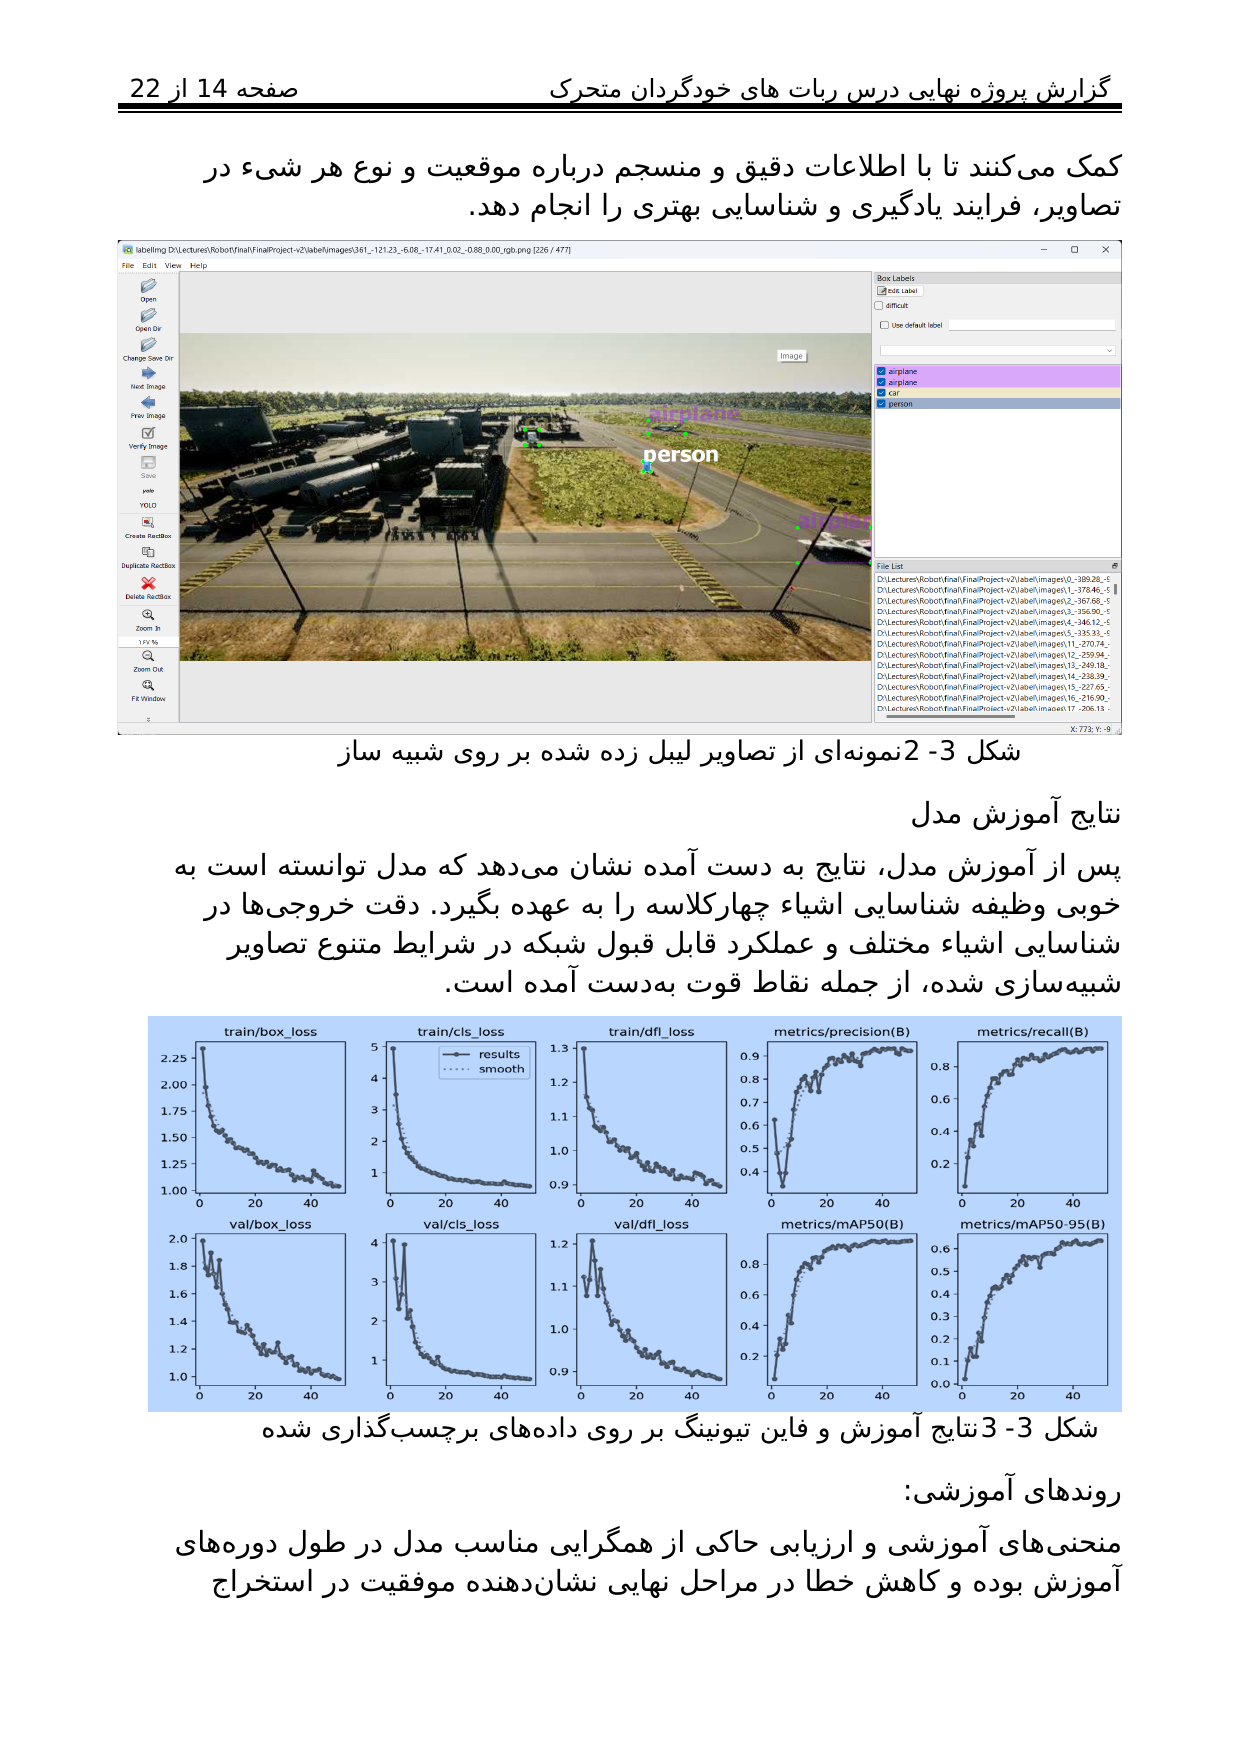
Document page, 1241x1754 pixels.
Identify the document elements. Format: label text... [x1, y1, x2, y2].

text نتایج آموزش و فاین تیونینگ بر روی داده‌های برچسب‌گذاری شده [118, 1416, 1122, 1442]
text نمونه‌ای از تصاویر لیبل زده شده بر روی شبیه ساز [118, 739, 1122, 766]
text نتایج آموزش مدل [118, 797, 1122, 831]
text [118, 1525, 1122, 1598]
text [118, 150, 1122, 223]
picture [117, 240, 1122, 735]
text روندهای آموزشی: [118, 1474, 1122, 1508]
text پس از آموزش مدل، نتایج به دست آمده نشان می‌دهد که مدل توانسته است به خوبی وظیفه شناسایی اشیاء چهارکلاسه را به عهده بگیرد. دقت خروجی‌ها در شناسایی اشیاء مختلف و عملکرد قابل قبول شبکه در شرایط متنوع تصاویر شبیه‌سازی شده، از جمله نقاط قوت به‌دست آمده است. [118, 848, 1122, 999]
